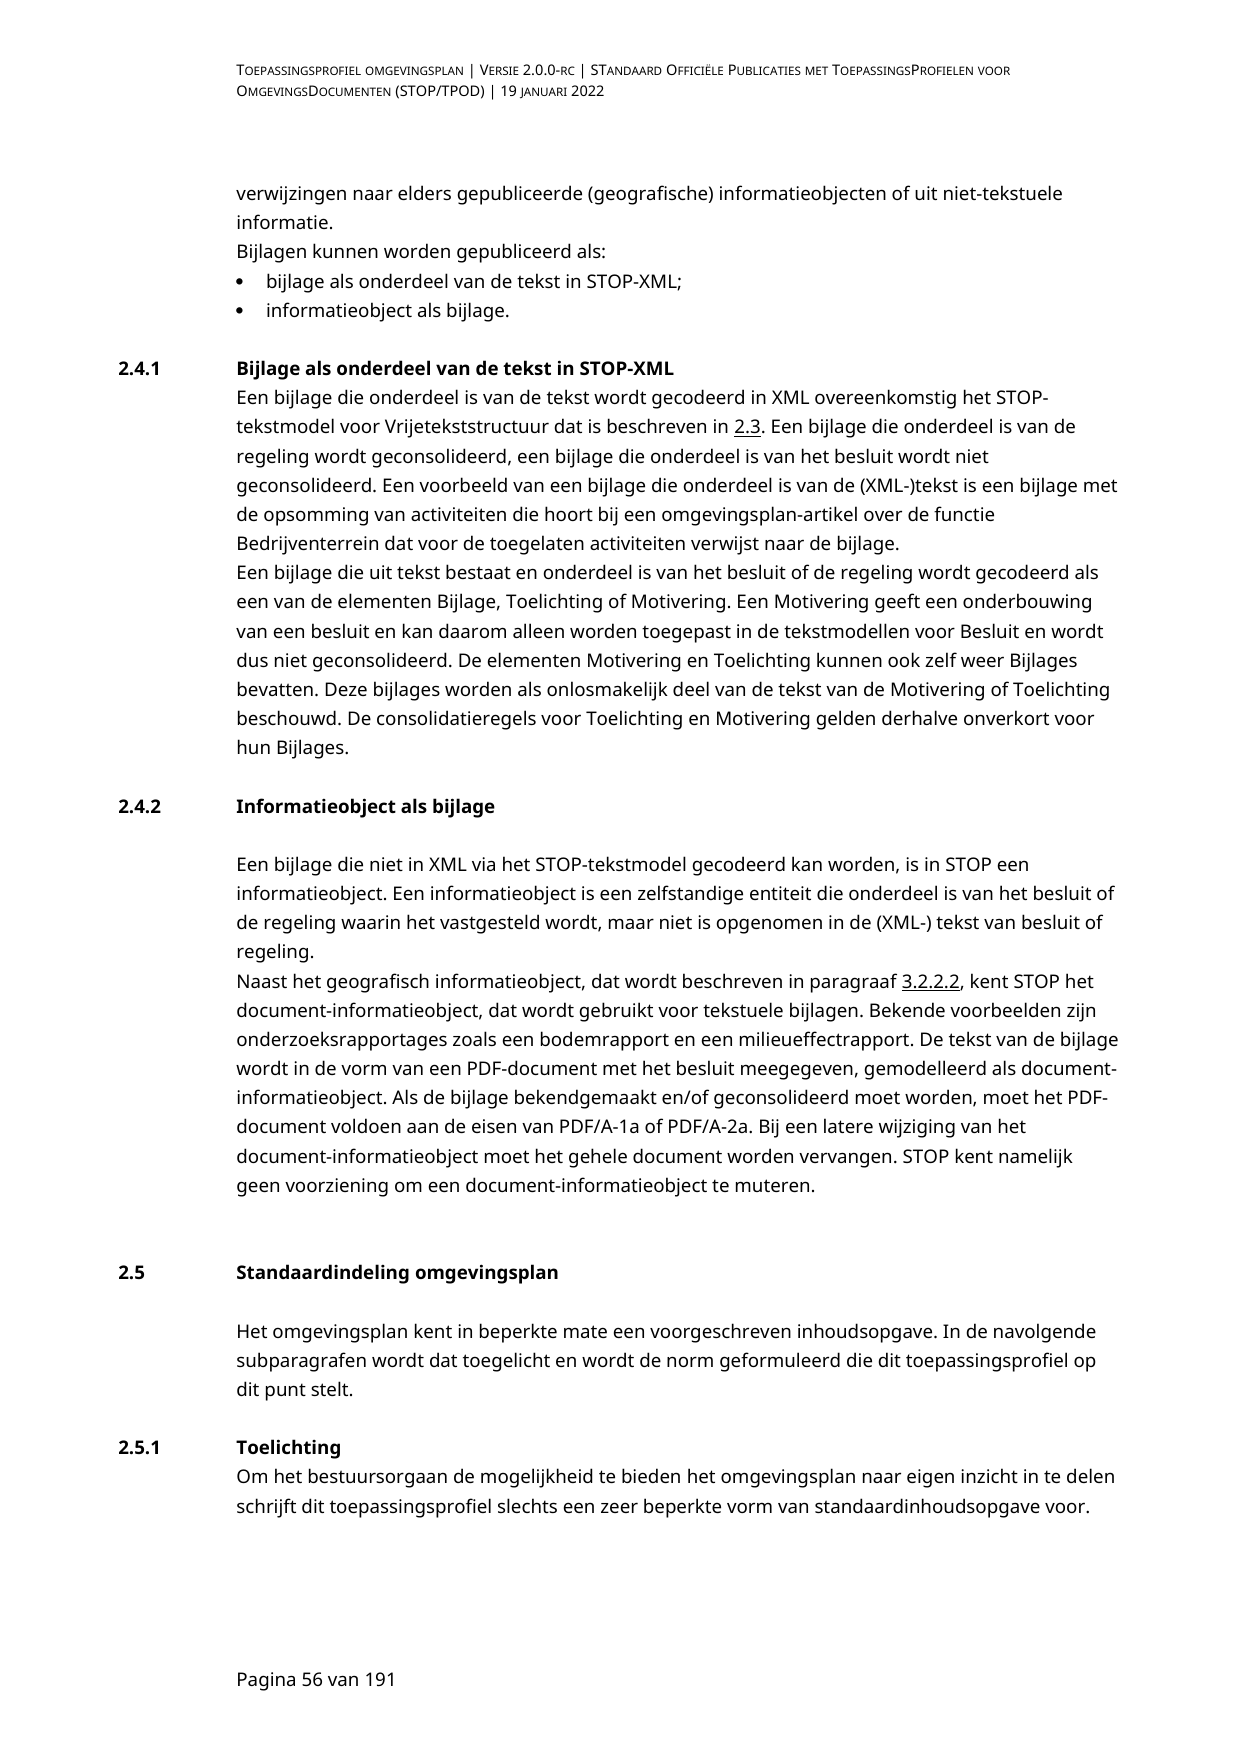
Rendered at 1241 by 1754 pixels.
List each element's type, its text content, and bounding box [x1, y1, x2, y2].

text Naast het geografisch informatieobject, dat wordt beschreven in paragraaf 6.2.2.2, kent STOP het document-informatieobject, dat wordt gebruikt voor tekstuele bijlagen. Bekende voorbeelden zijn onderzoeksrapportages zoals een bodemrapport en een milieueffectrapport. De tekst van de bijlage wordt in de vorm van een PDF-document met het besluit meegegeven, gemodelleerd als document-informatieobject. Als de bijlage bekendgemaakt en/of geconsolideerd moet worden, moet het PDF-document voldoen aan de eisen van PDF/A-1a of PDF/A-2a. Bij een latere wijziging van het document-informatieobject moet het gehele document worden vervangen. STOP kent namelijk geen voorziening om een document-informatieobject te muteren. [236, 965, 1122, 1198]
text bijlage als onderdeel van de tekst in STOP-XML; [236, 265, 1122, 294]
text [236, 177, 1122, 236]
text Een bijlage die onderdeel is van de tekst wordt gecodeerd in XML overeenkomstig het STOP-tekstmodel voor Vrijetekststructuur dat is beschreven in 5.3. Een bijlage die onderdeel is van de regeling wordt geconsolideerd, een bijlage die onderdeel is van het besluit wordt niet geconsolideerd. Een voorbeeld van een bijlage die onderdeel is van de (XML-)tekst is een bijlage met de opsomming van activiteiten die hoort bij een omgevingsplan-artikel over de functie Bedrijventerrein dat voor de toegelaten activiteiten verwijst naar de bijlage. [236, 381, 1122, 556]
text Een bijlage die niet in XML via het STOP-tekstmodel gecodeerd kan worden, is in STOP een informatieobject. Een informatieobject is een zelfstandige entiteit die onderdeel is van het besluit of de regeling waarin het vastgesteld wordt, maar niet is opgenomen in de (XML-) tekst van besluit of regeling. [236, 848, 1122, 965]
text Een bijlage die uit tekst bestaat en onderdeel is van het besluit of de regeling wordt gecodeerd als een van de elementen Bijlage, Toelichting of Motivering. Een Motivering geeft een onderbouwing van een besluit en kan daarom alleen worden toegepast in de tekstmodellen voor Besluit en wordt dus niet geconsolideerd. De elementen Motivering en Toelichting kunnen ook zelf weer Bijlages bevatten. Deze bijlages worden als onlosmakelijk deel van de tekst van de Motivering of Toelichting beschouwd. De consolidatieregels voor Toelichting en Motivering gelden derhalve onverkort voor hun Bijlages. [236, 556, 1122, 761]
text Om het bestuursorgaan de mogelijkheid te bieden het omgevingsplan naar eigen inzicht in te delen schrijft dit toepassingsprofiel slechts een zeer beperkte vorm van standaardinhoudsopgave voor. [236, 1461, 1122, 1519]
subtitle Standaardindeling omgevingsplan [118, 1256, 1122, 1286]
subtitle Bijlage als onderdeel van de tekst in STOP-XML [118, 352, 1122, 381]
text informatieobject als bijlage. [236, 294, 1122, 323]
subtitle Toelichting [118, 1431, 1122, 1461]
subtitle Informatieobject als bijlage [118, 790, 1122, 819]
text Bijlagen kunnen worden gepubliceerd als: [236, 236, 1122, 265]
text Het omgevingsplan kent in beperkte mate een voorgeschreven inhoudsopgave. In de navolgende subparagrafen wordt dat toegelicht en wordt de norm geformuleerd die dit toepassingsprofiel op dit punt stelt. [236, 1315, 1122, 1402]
